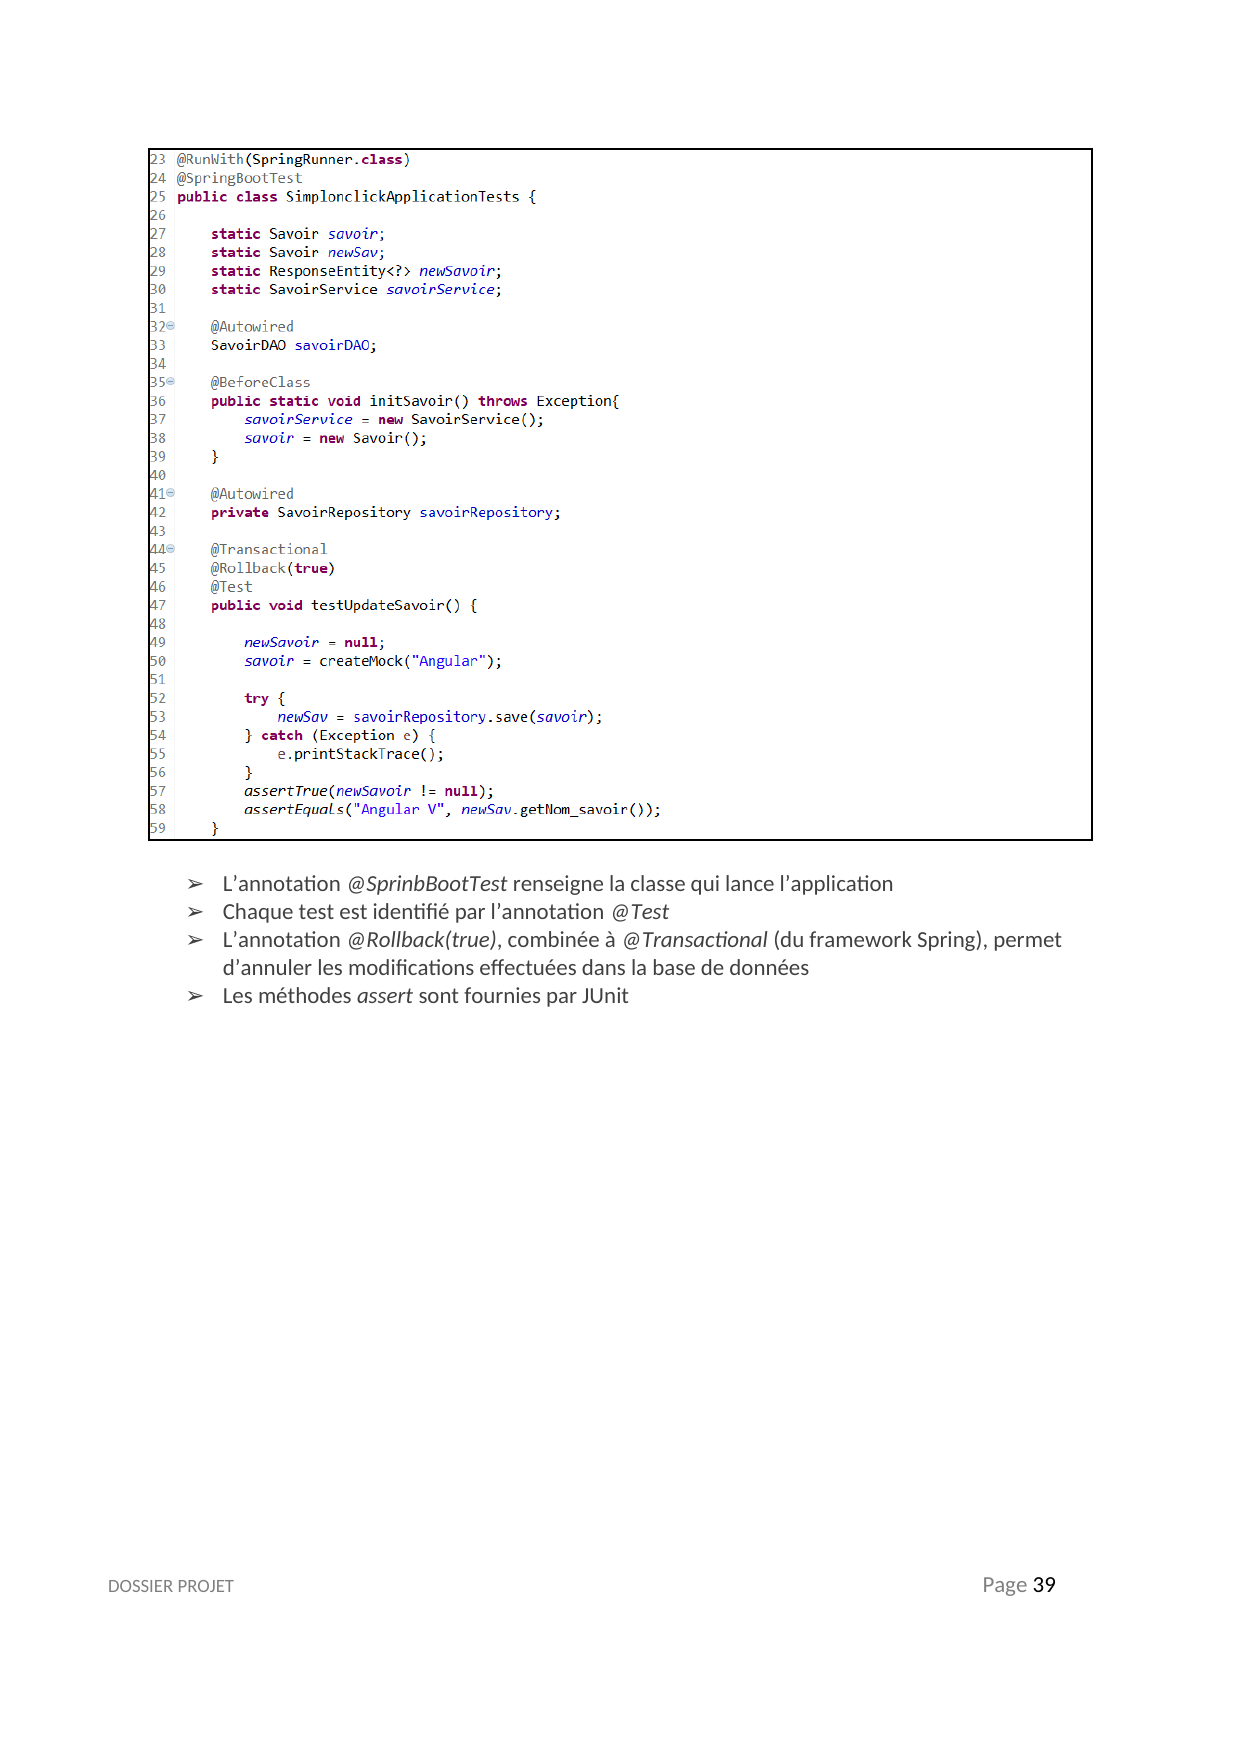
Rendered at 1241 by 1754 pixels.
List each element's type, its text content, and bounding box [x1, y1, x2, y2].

list Les méthodes assert sont fournies par JUnit [185, 981, 1093, 1009]
list Chaque test est identifié par l’annotation @Test [185, 897, 1093, 925]
picture [150, 150, 1091, 839]
list L’annotation @Rollback(true), combinée à @Transactional (du framework Spring), permet d’annuler les modifications effectuées dans la base de données [185, 925, 1093, 981]
list L’annotation @SprinbBootTest renseigne la classe qui lance l’application [185, 869, 1093, 897]
